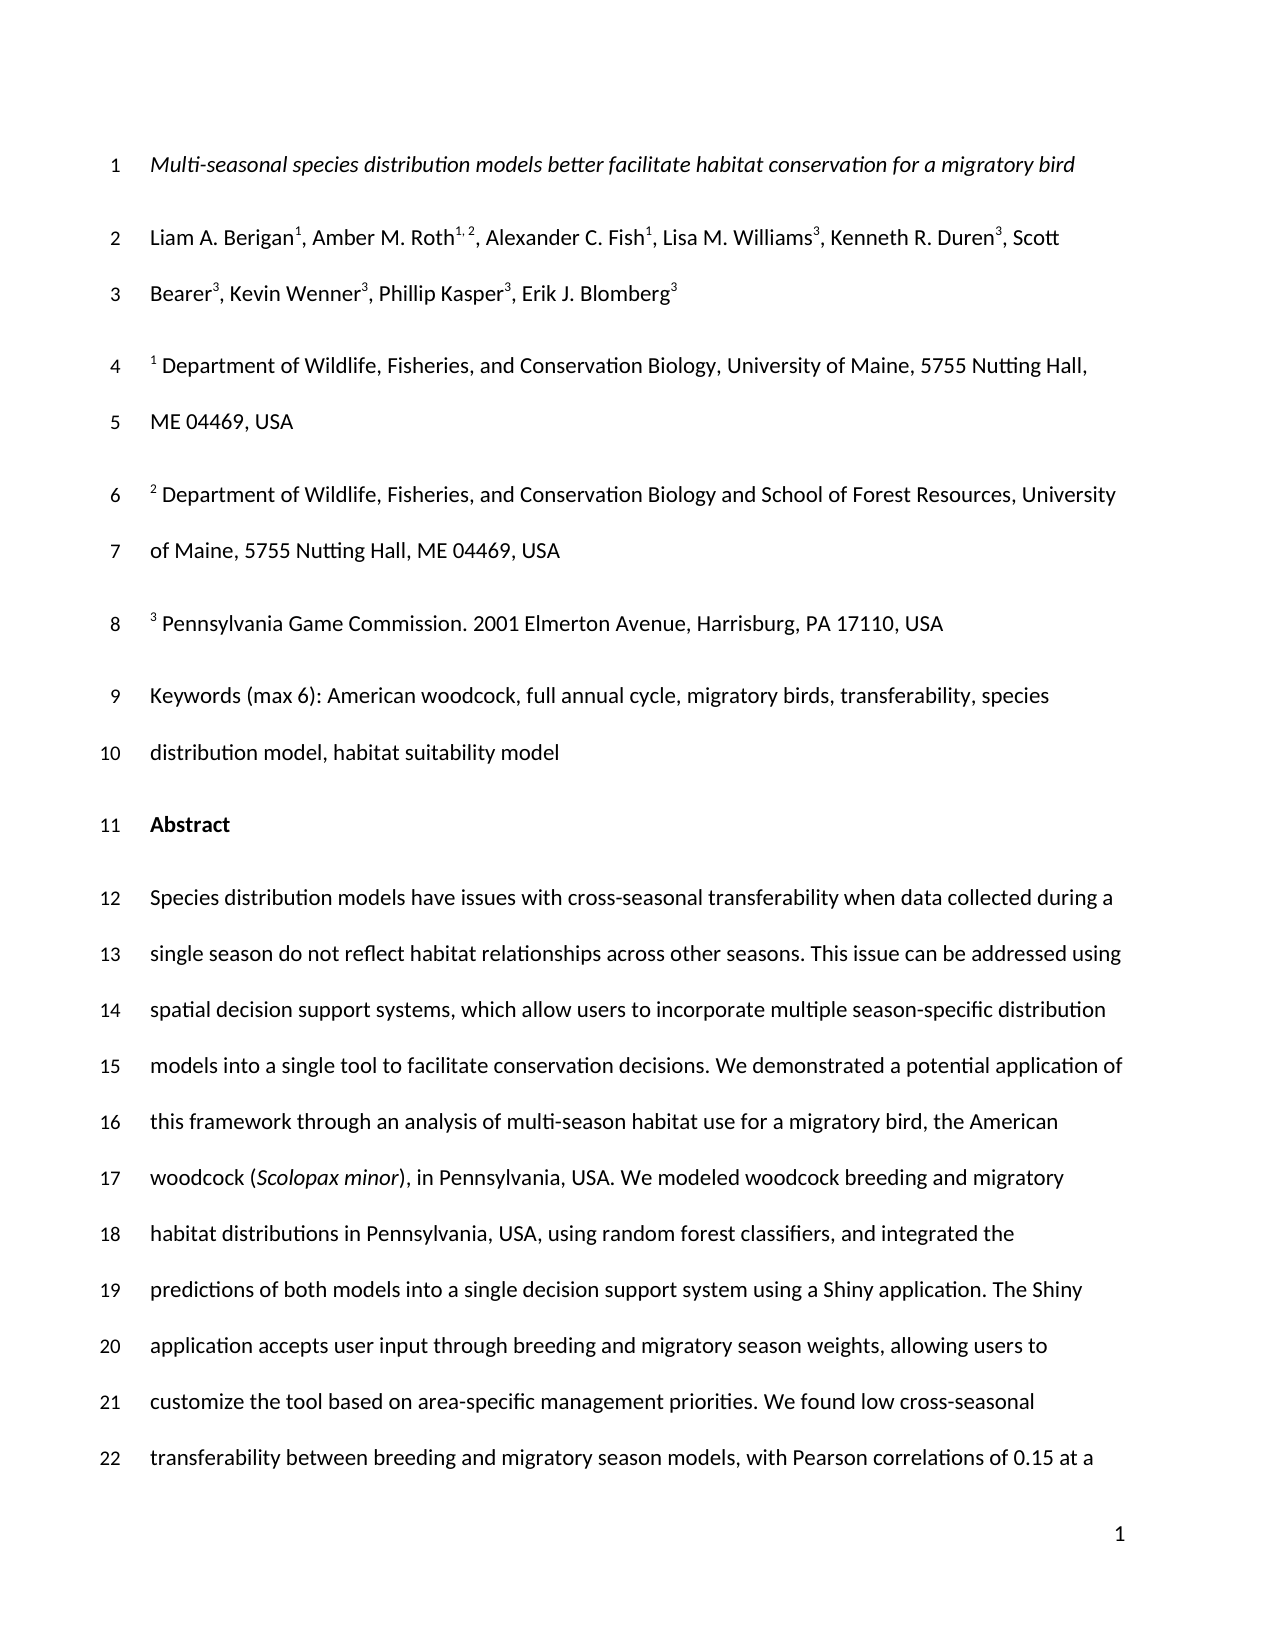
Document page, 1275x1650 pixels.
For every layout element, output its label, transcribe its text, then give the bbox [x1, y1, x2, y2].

text Multi-seasonal species distribution models better facilitate habitat conservation for a migratory bird [150, 150, 1125, 178]
text Keywords (max 6): American woodcock, full annual cycle, migratory birds, transferability, species distribution model, habitat suitability model [150, 682, 1125, 766]
text Abstract [150, 810, 1125, 838]
text 1 Department of Wildlife, Fisheries, and Conservation Biology, University of Maine, 5755 Nutting Hall, ME 04469, USA [150, 351, 1125, 436]
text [150, 883, 1125, 1472]
text 2 Department of Wildlife, Fisheries, and Conservation Biology and School of Forest Resources, University of Maine, 5755 Nutting Hall, ME 04469, USA [150, 480, 1125, 564]
text Liam A. Berigan1, Amber M. Roth1, 2, Alexander C. Fish1, Lisa M. Williams3, Kenneth R. Duren3, Scott Bearer3, Kevin Wenner3, Phillip Kasper3, Erik J. Blomberg3 [150, 223, 1125, 307]
text 3 Pennsylvania Game Commission. 2001 Elmerton Avenue, Harrisburg, PA 17110, USA [150, 609, 1125, 637]
